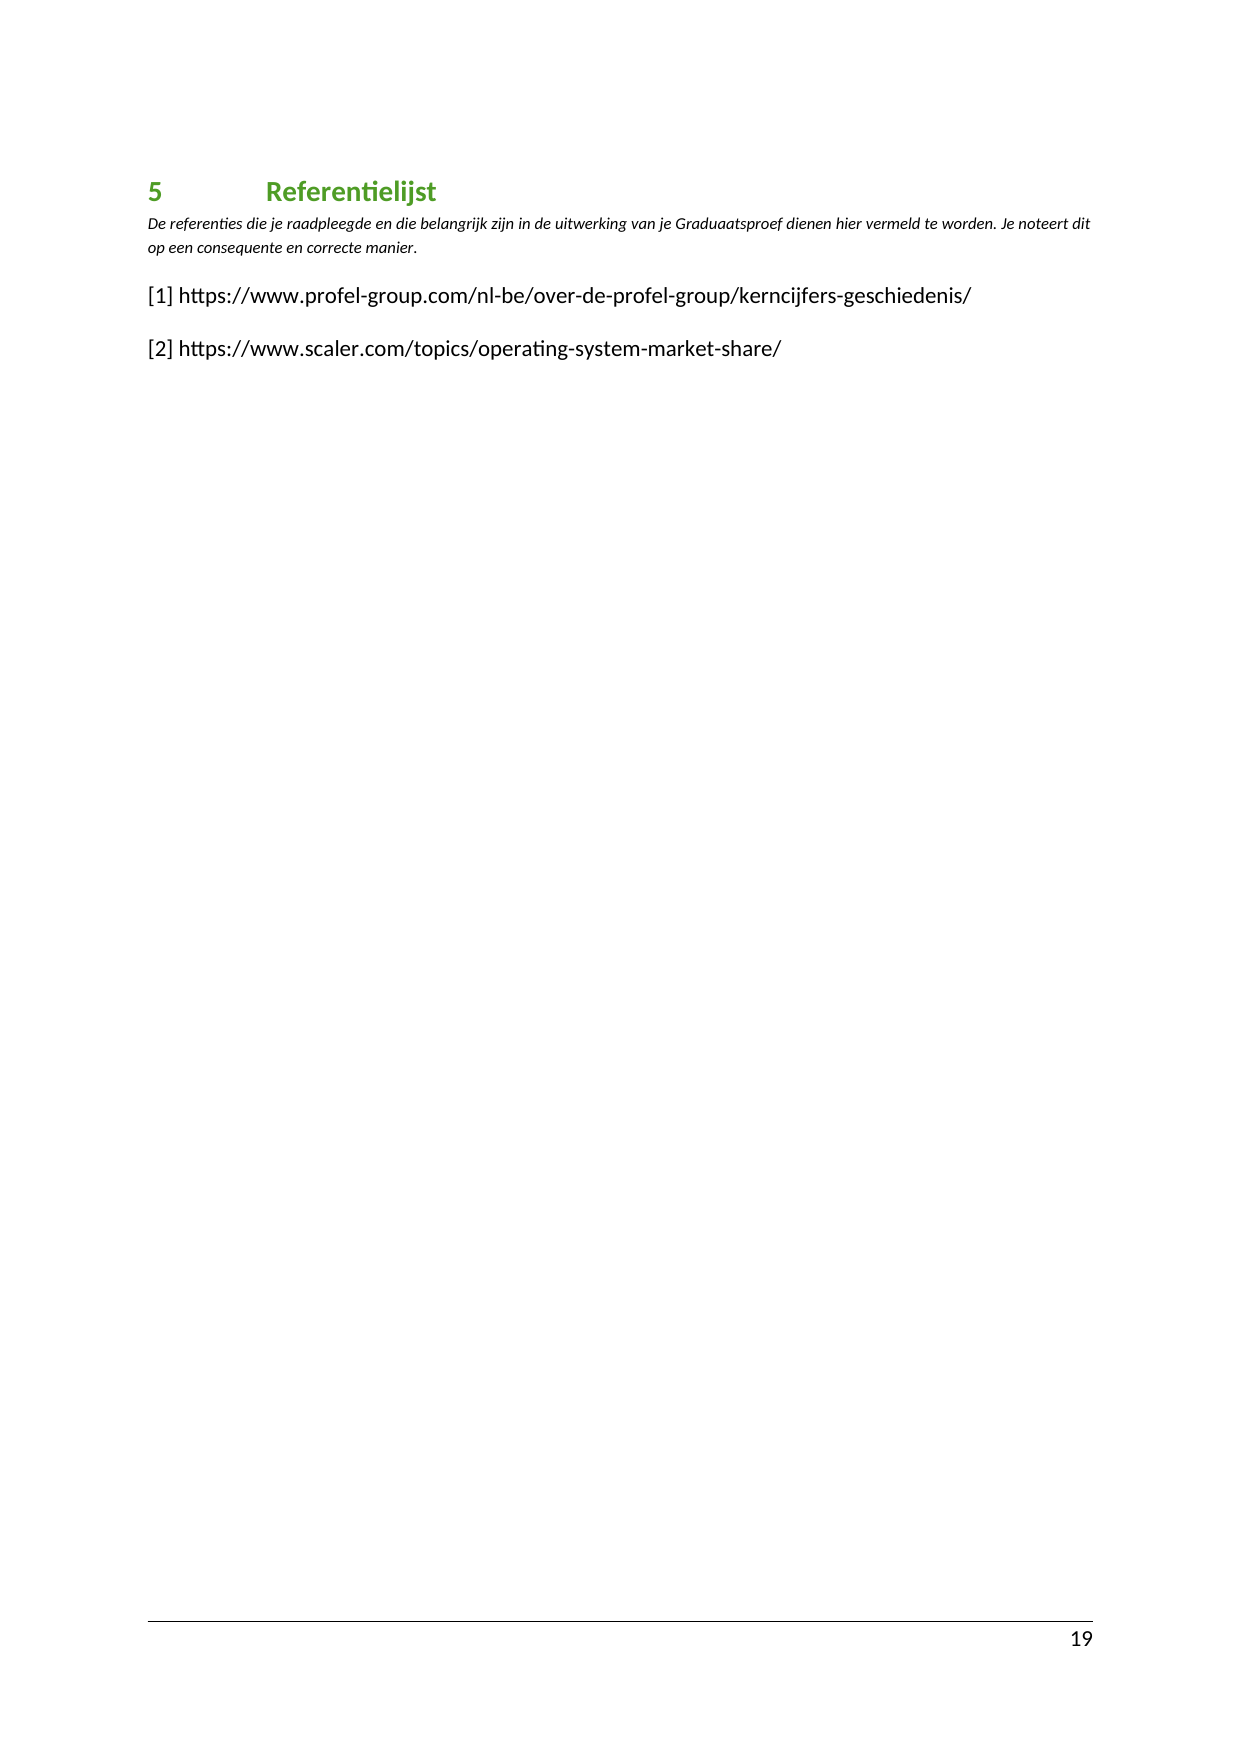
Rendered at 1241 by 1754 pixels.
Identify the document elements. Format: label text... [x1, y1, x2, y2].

text De referenties die je raadpleegde en die belangrijk zijn in de uitwerking van je Graduaatsproef dienen hier vermeld te worden. Je noteert dit op een consequente en correcte manier. [148, 213, 1093, 257]
text [1] https://www.profel-group.com/nl-be/over-de-profel-group/kerncijfers-geschiedenis/ [148, 281, 1093, 309]
text [2] https://www.scaler.com/topics/operating-system-market-share/ [148, 334, 1093, 362]
subtitle Referentielijst [148, 173, 1093, 208]
